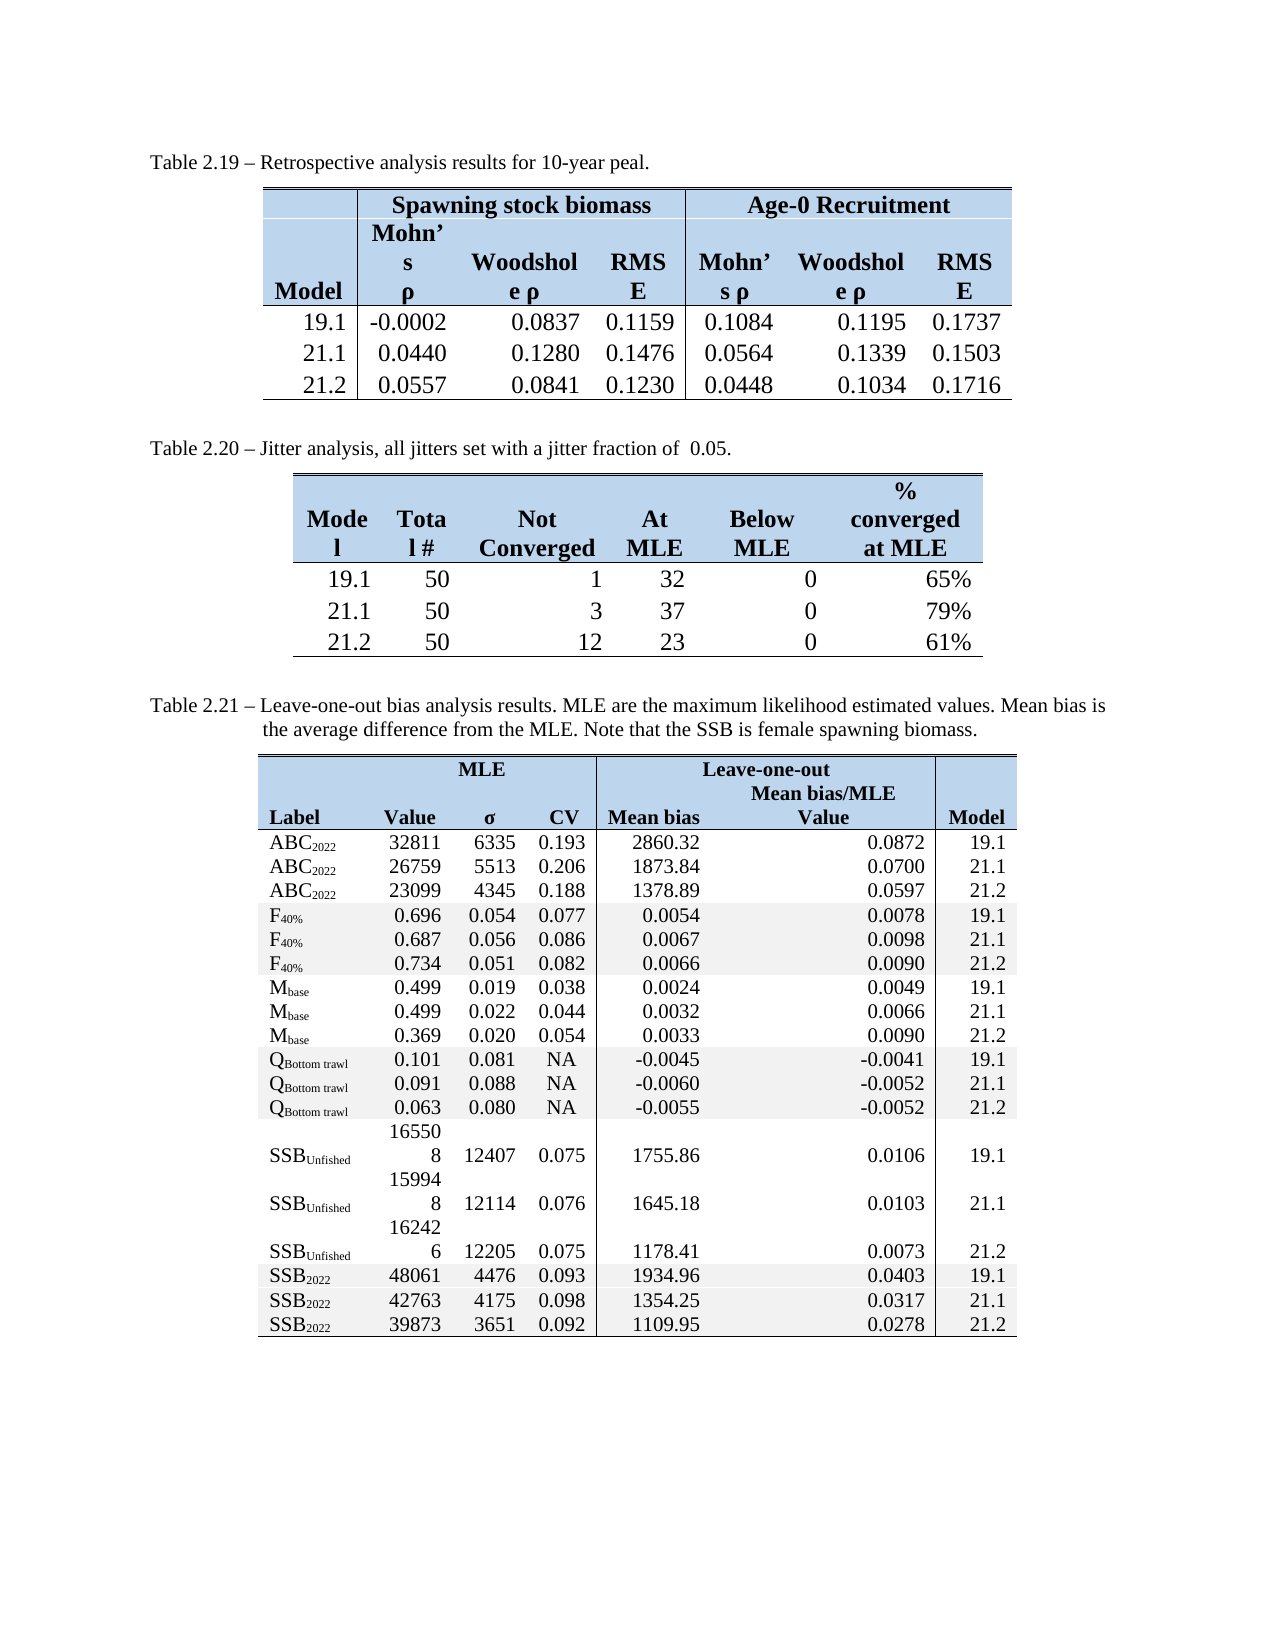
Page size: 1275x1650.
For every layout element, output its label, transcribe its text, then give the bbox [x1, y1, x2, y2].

text Table 2.21 – Leave-one-out bias analysis results. MLE are the maximum likelihood estimated values. Mean bias is the average difference from the MLE. Note that the SSB is female spawning biomass. [150, 693, 1125, 741]
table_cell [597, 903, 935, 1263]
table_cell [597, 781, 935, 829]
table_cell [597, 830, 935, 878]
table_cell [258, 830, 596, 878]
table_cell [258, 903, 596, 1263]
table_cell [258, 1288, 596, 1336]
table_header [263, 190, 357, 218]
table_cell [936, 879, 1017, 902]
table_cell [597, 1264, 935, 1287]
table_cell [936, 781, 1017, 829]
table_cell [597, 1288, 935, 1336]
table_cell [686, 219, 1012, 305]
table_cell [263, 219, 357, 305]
text Table 2.20 – Jitter analysis, all jitters set with a jitter fraction of 0.05. [150, 436, 1125, 460]
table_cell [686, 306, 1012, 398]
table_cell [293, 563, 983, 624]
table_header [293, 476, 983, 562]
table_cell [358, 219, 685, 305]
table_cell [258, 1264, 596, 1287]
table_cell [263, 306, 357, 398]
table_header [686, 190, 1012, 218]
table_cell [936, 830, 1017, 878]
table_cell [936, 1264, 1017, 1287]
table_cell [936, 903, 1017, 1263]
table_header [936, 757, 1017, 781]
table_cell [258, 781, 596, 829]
text Table 2.19 – Retrospective analysis results for 10-year peal. [150, 150, 1125, 174]
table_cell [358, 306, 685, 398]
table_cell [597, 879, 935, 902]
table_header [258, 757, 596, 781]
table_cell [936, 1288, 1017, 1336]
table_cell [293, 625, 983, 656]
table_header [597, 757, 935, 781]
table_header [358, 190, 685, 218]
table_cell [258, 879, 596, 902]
